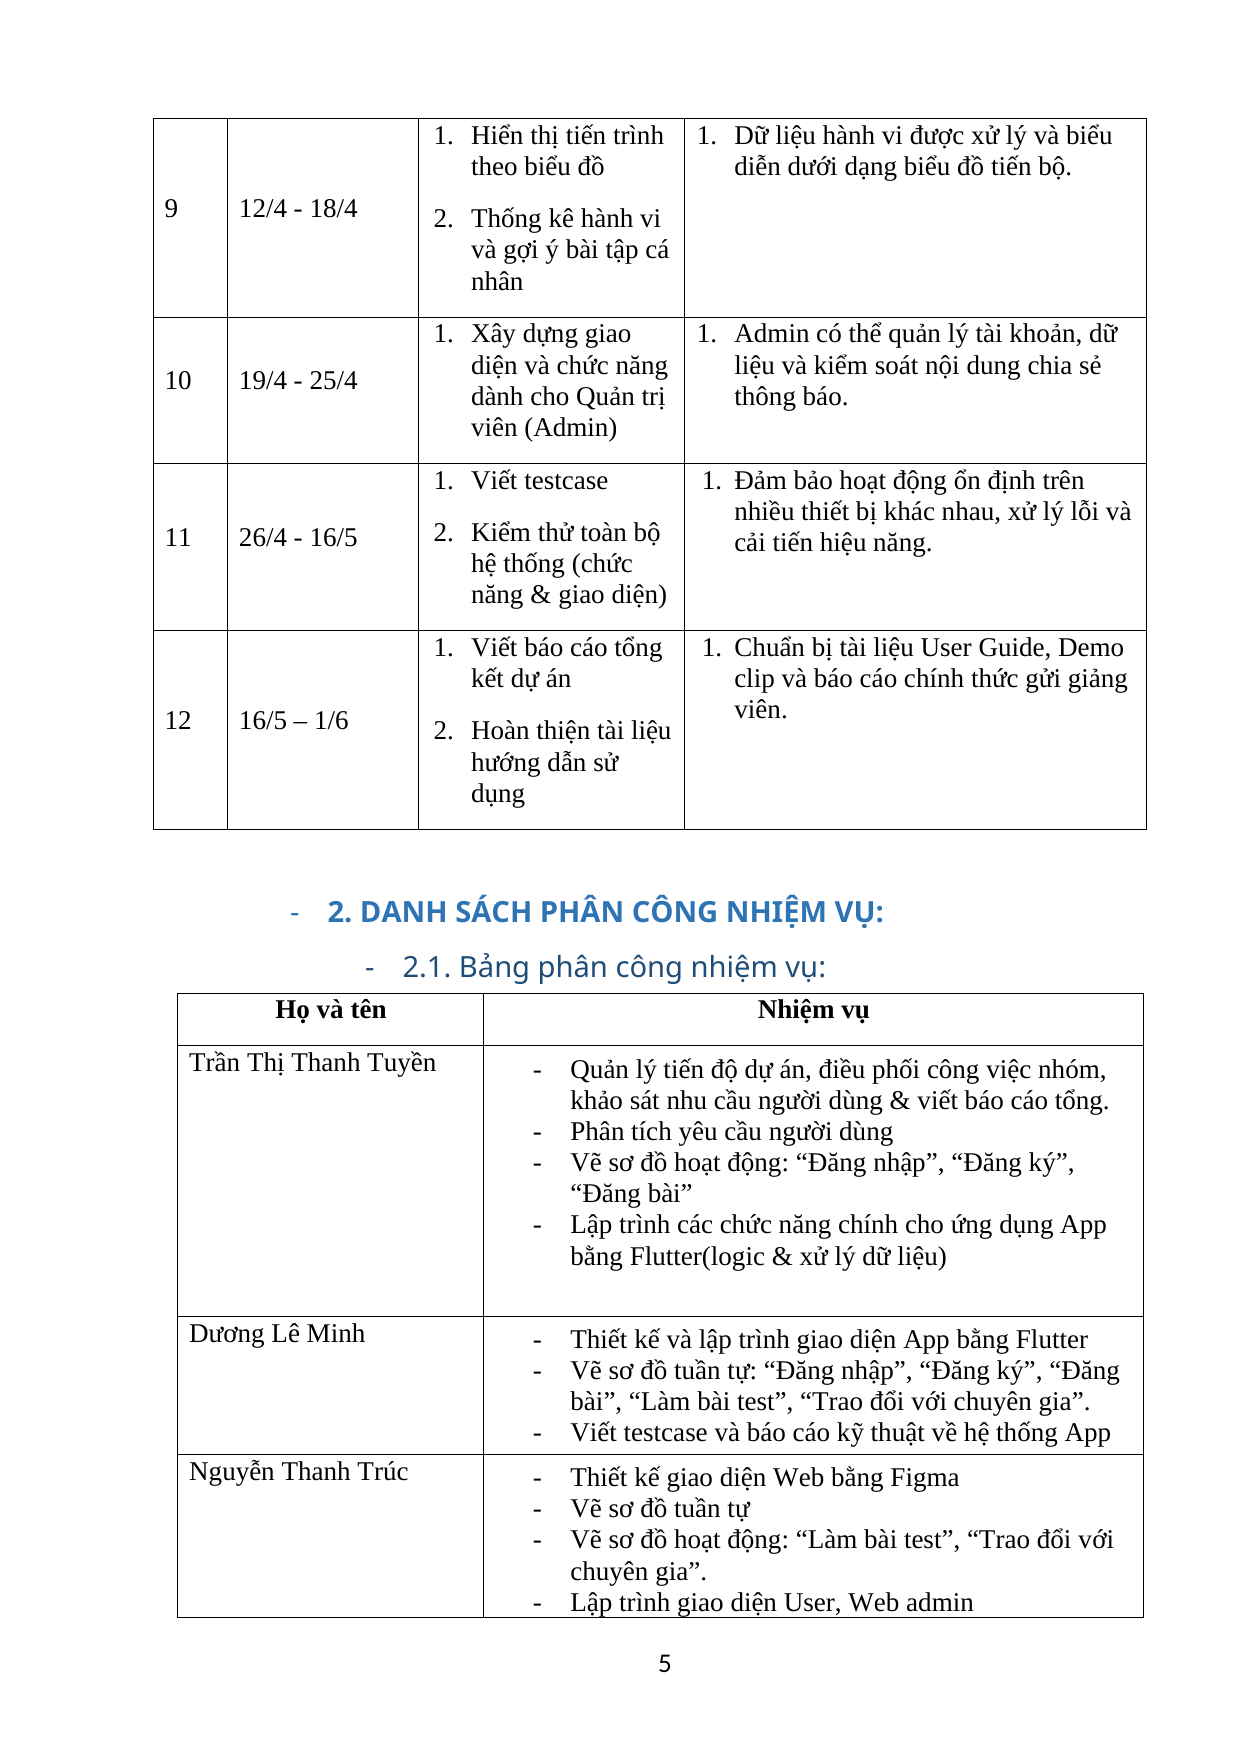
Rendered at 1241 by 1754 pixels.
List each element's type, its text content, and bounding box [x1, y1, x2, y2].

subtitle 2. DANH SÁCH PHÂN CÔNG NHIỆM VỤ: [290, 891, 1122, 931]
table_cell Xây dựng giao diện và chức năng dành cho Quản trị viên (Admin) [419, 318, 684, 463]
table_header Nhiệm vụ [484, 994, 1143, 1045]
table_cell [484, 1455, 1143, 1617]
table_cell 26/4 - 16/5 [228, 464, 418, 630]
table_cell 12/4 - 18/4 [228, 119, 418, 317]
table_cell Dương Lê Minh [178, 1317, 483, 1454]
subtitle 2.1. Bảng phân công nhiệm vụ: [365, 947, 1122, 986]
table_cell 16/5 – 1/6 [228, 631, 418, 829]
table_cell Admin có thể quản lý tài khoản, dữ liệu và kiểm soát nội dung chia sẻ thông báo. [685, 318, 1146, 463]
table_cell 10 [154, 318, 227, 463]
table_cell 19/4 - 25/4 [228, 318, 418, 463]
table_cell 9 [154, 119, 227, 317]
table_cell 12 [154, 631, 227, 829]
table_header Họ và tên [178, 994, 483, 1045]
table_cell Quản lý tiến độ dự án, điều phối công việc nhóm, khảo sát nhu cầu người dùng & viết báo cáo tổng. Phân tích yêu cầu người dùng Vẽ sơ đồ hoạt động: “Đăng nhập”, “Đăng ký”, “Đăng bài” Lập trình các chức năng chính cho ứng dụng App bằng Flutter(logic & xử lý dữ liệu) [484, 1046, 1143, 1316]
table_cell Chuẩn bị tài liệu User Guide, Demo clip và báo cáo chính thức gửi giảng viên. [685, 631, 1146, 829]
table_cell Thiết kế và lập trình giao diện App bằng Flutter Vẽ sơ đồ tuần tự: “Đăng nhập”, “Đăng ký”, “Đăng bài”, “Làm bài test”, “Trao đổi với chuyên gia”. Viết testcase và báo cáo kỹ thuật về hệ thống App [484, 1317, 1143, 1454]
table_cell Viết testcase Kiểm thử toàn bộ hệ thống (chức năng & giao diện) [419, 464, 684, 630]
table_cell 11 [154, 464, 227, 630]
table_cell Hiển thị tiến trình theo biểu đồ Thống kê hành vi và gợi ý bài tập cá nhân [419, 119, 684, 317]
table_cell Nguyễn Thanh Trúc [178, 1455, 483, 1617]
table_cell Trần Thị Thanh Tuyền [178, 1046, 483, 1316]
table_cell Dữ liệu hành vi được xử lý và biểu diễn dưới dạng biểu đồ tiến bộ. [685, 119, 1146, 317]
table_cell Viết báo cáo tổng kết dự án Hoàn thiện tài liệu hướng dẫn sử dụng [419, 631, 684, 829]
table_cell Đảm bảo hoạt động ổn định trên nhiều thiết bị khác nhau, xử lý lỗi và cải tiến hiệu năng. [685, 464, 1146, 630]
